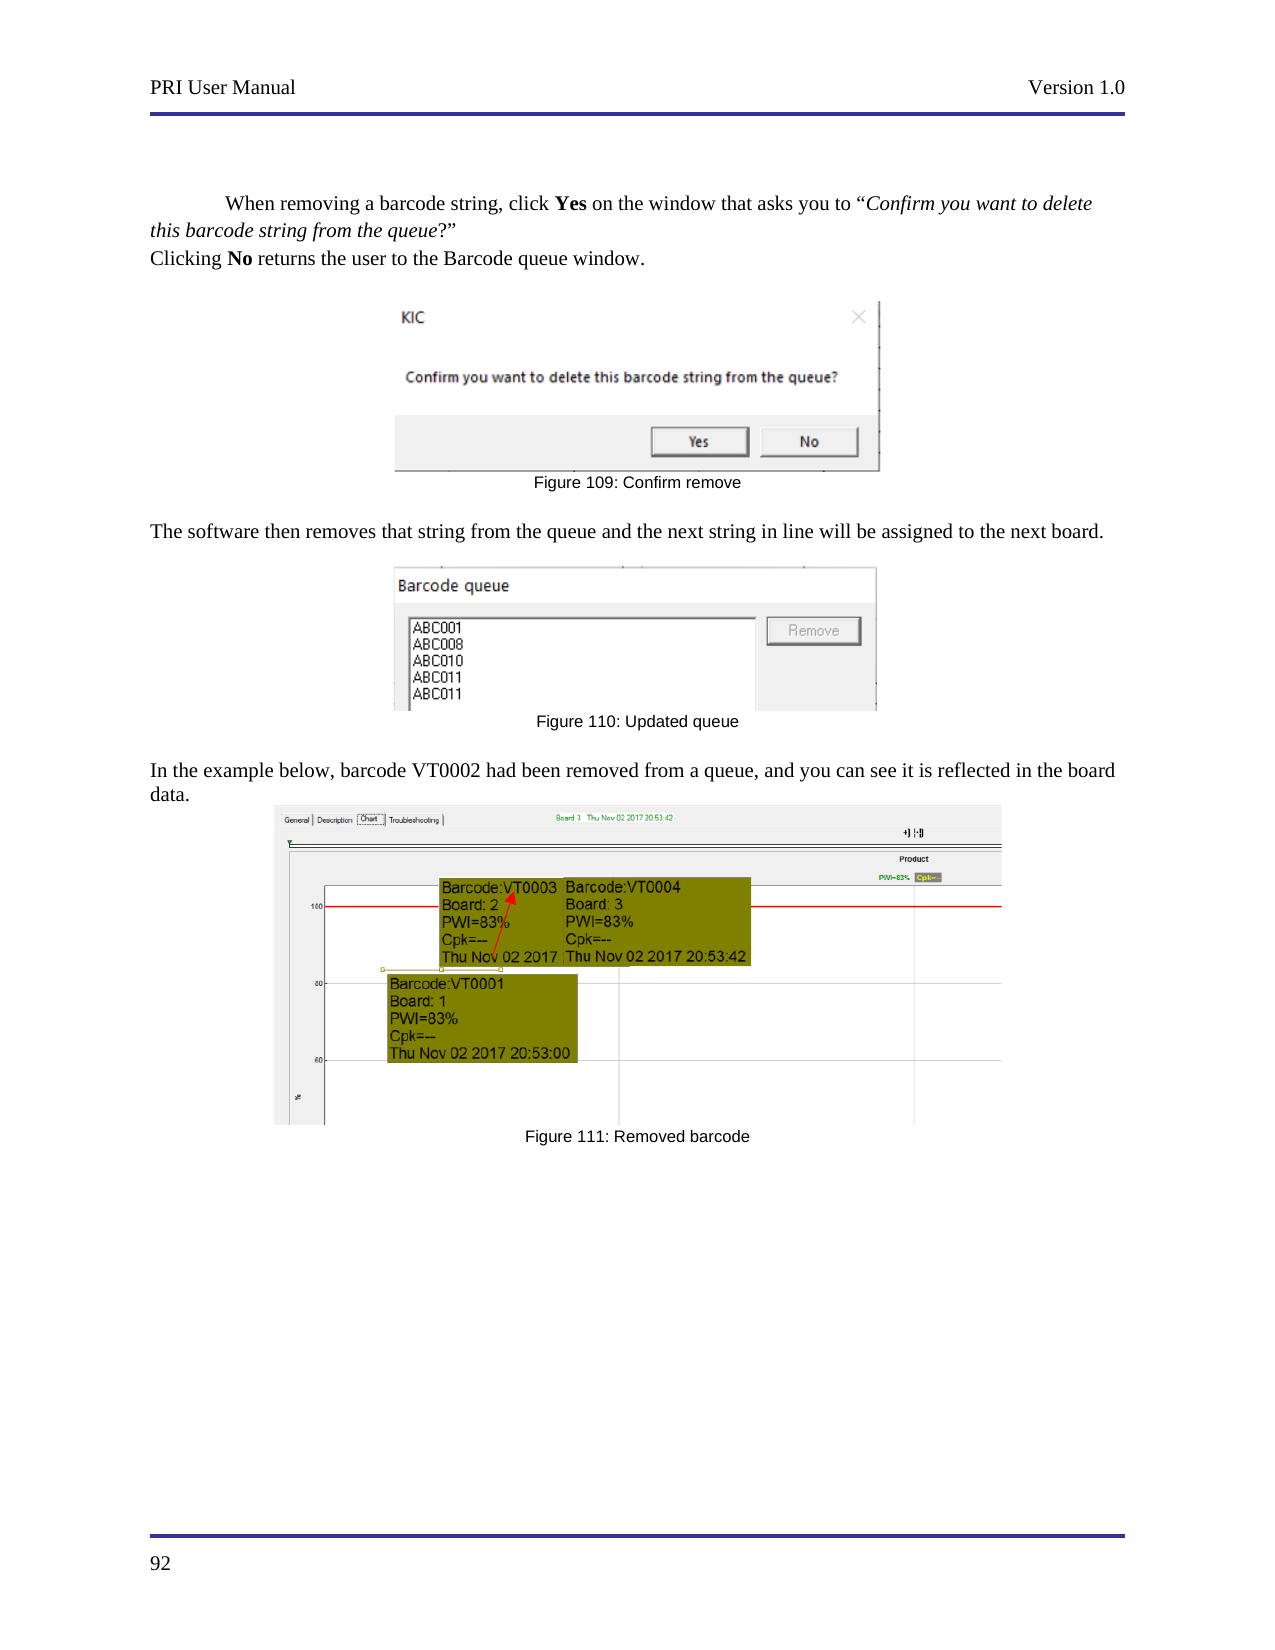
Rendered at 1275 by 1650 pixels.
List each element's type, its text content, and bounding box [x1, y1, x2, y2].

picture [273, 805, 1002, 1125]
text In the example below, barcode VT0002 had been removed from a queue, and you can see it is reflected in the board data. [150, 758, 1125, 806]
list When removing a barcode string, click Yes on the window that asks you to “Confirm you want to delete this barcode string from the queue?” Clicking No returns the user to the Barcode queue window. [150, 191, 1125, 270]
text The software then removes that string from the queue and the next string in line will be assigned to the next board. [150, 519, 1125, 543]
text Figure 109: Confirm remove [150, 473, 1125, 492]
text Figure 110: Updated queue [150, 712, 1125, 731]
text Figure 111: Removed barcode [150, 1127, 1125, 1146]
picture [394, 301, 881, 472]
picture [393, 566, 877, 711]
